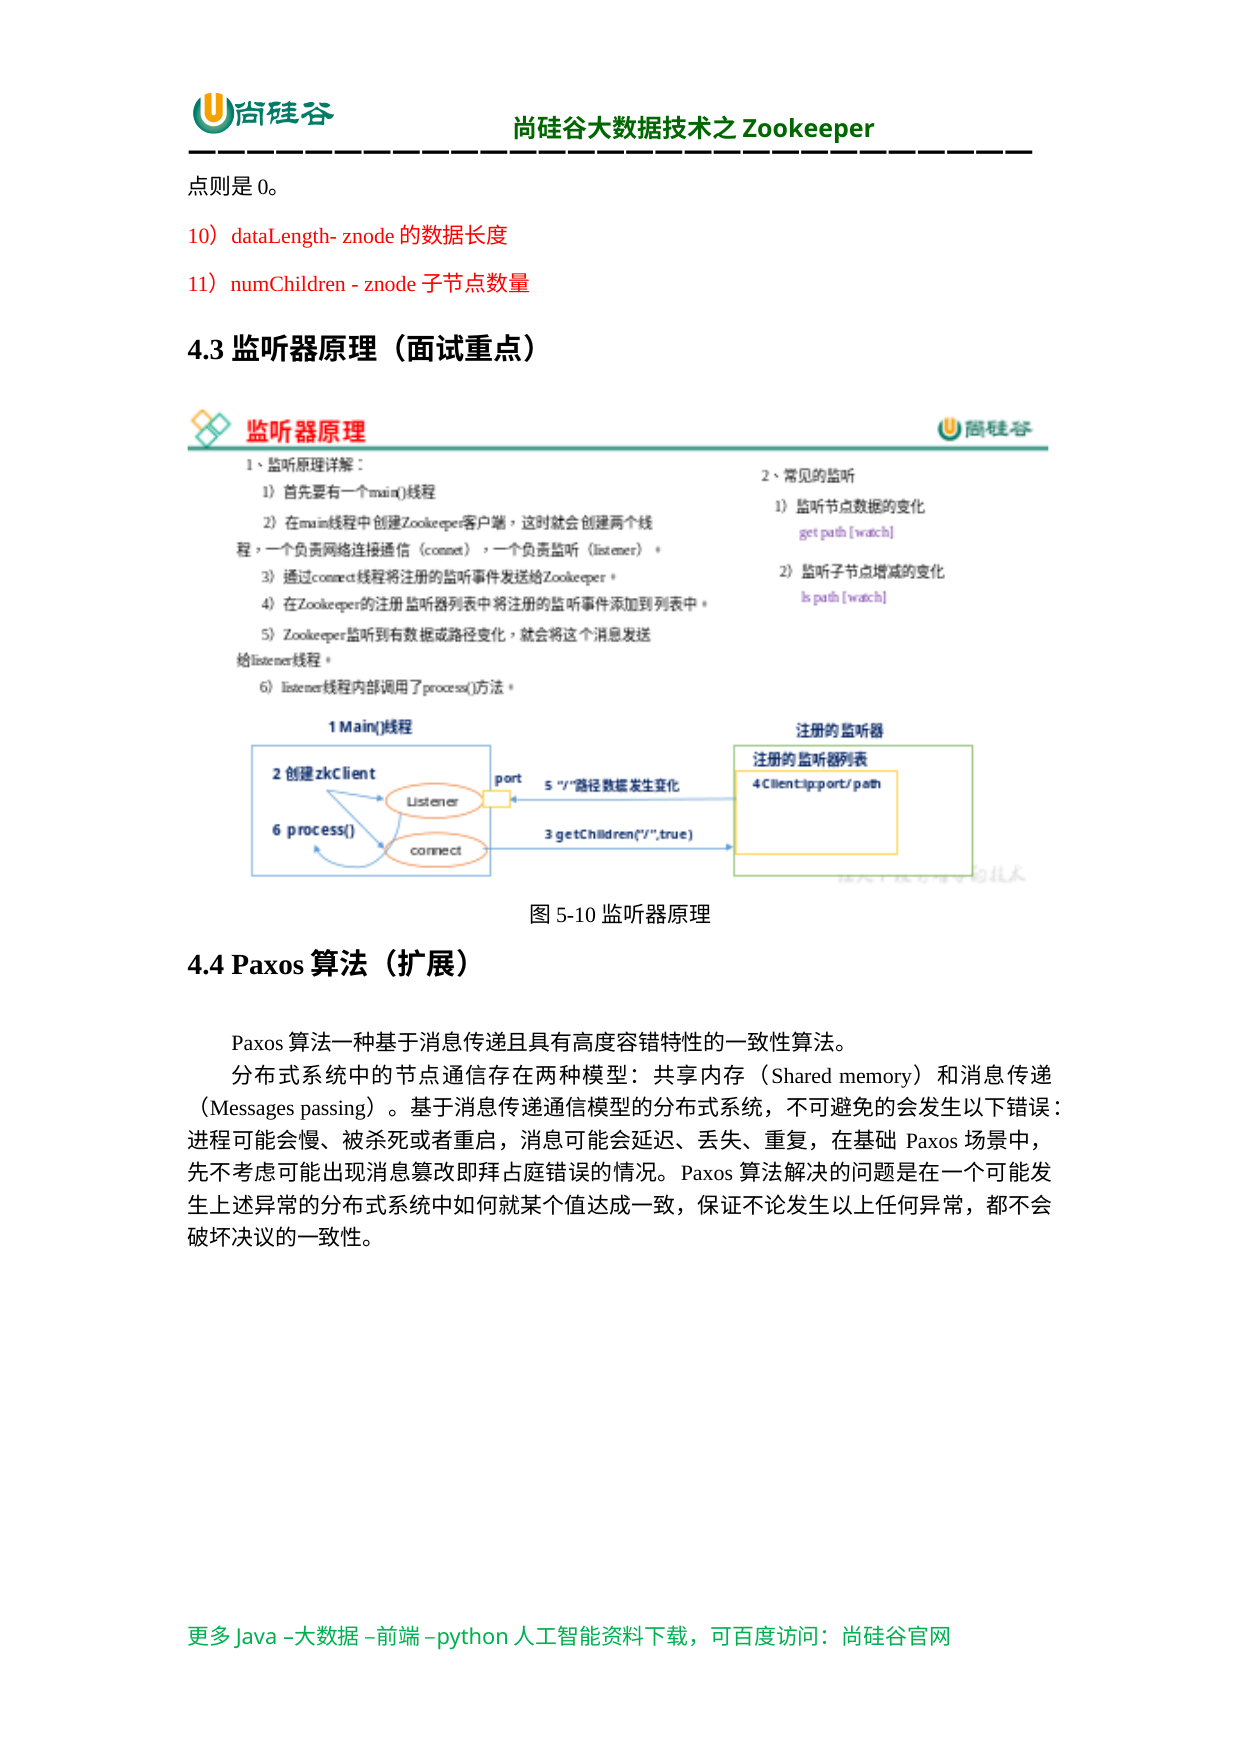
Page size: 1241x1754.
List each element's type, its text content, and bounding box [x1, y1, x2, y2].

subtitle 4.4 Paxos算法（扩展） [187, 929, 1053, 994]
text 图5-10 监听器原理 [187, 897, 1053, 929]
text Paxos算法一种基于消息传递且具有高度容错特性的一致性算法。 [187, 1025, 1053, 1057]
picture [187, 88, 338, 138]
text 11）numChildren - znode子节点数量 [187, 266, 1053, 298]
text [187, 169, 1053, 201]
text 10）dataLength- znode的数据长度 [187, 217, 1053, 250]
subtitle 4.3 监听器原理（面试重点） [187, 314, 1053, 379]
text 分布式系统中的节点通信存在两种模型：共享内存（Shared memory）和消息传递（Messages passing）。基于消息传递通信模型的分布式系统，不可避免的会发生以下错误：进程可能会慢、被杀死或者重启，消息可能会延迟、丢失、重复，在基础 Paxos 场景中，先不考虑可能出现消息篡改即拜占庭错误的情况。Paxos 算法解决的问题是在一个可能发生上述异常的分布式系统中如何就某个值达成一致，保证不论发生以上任何异常，都不会破坏决议的一致性。 [187, 1057, 1053, 1252]
